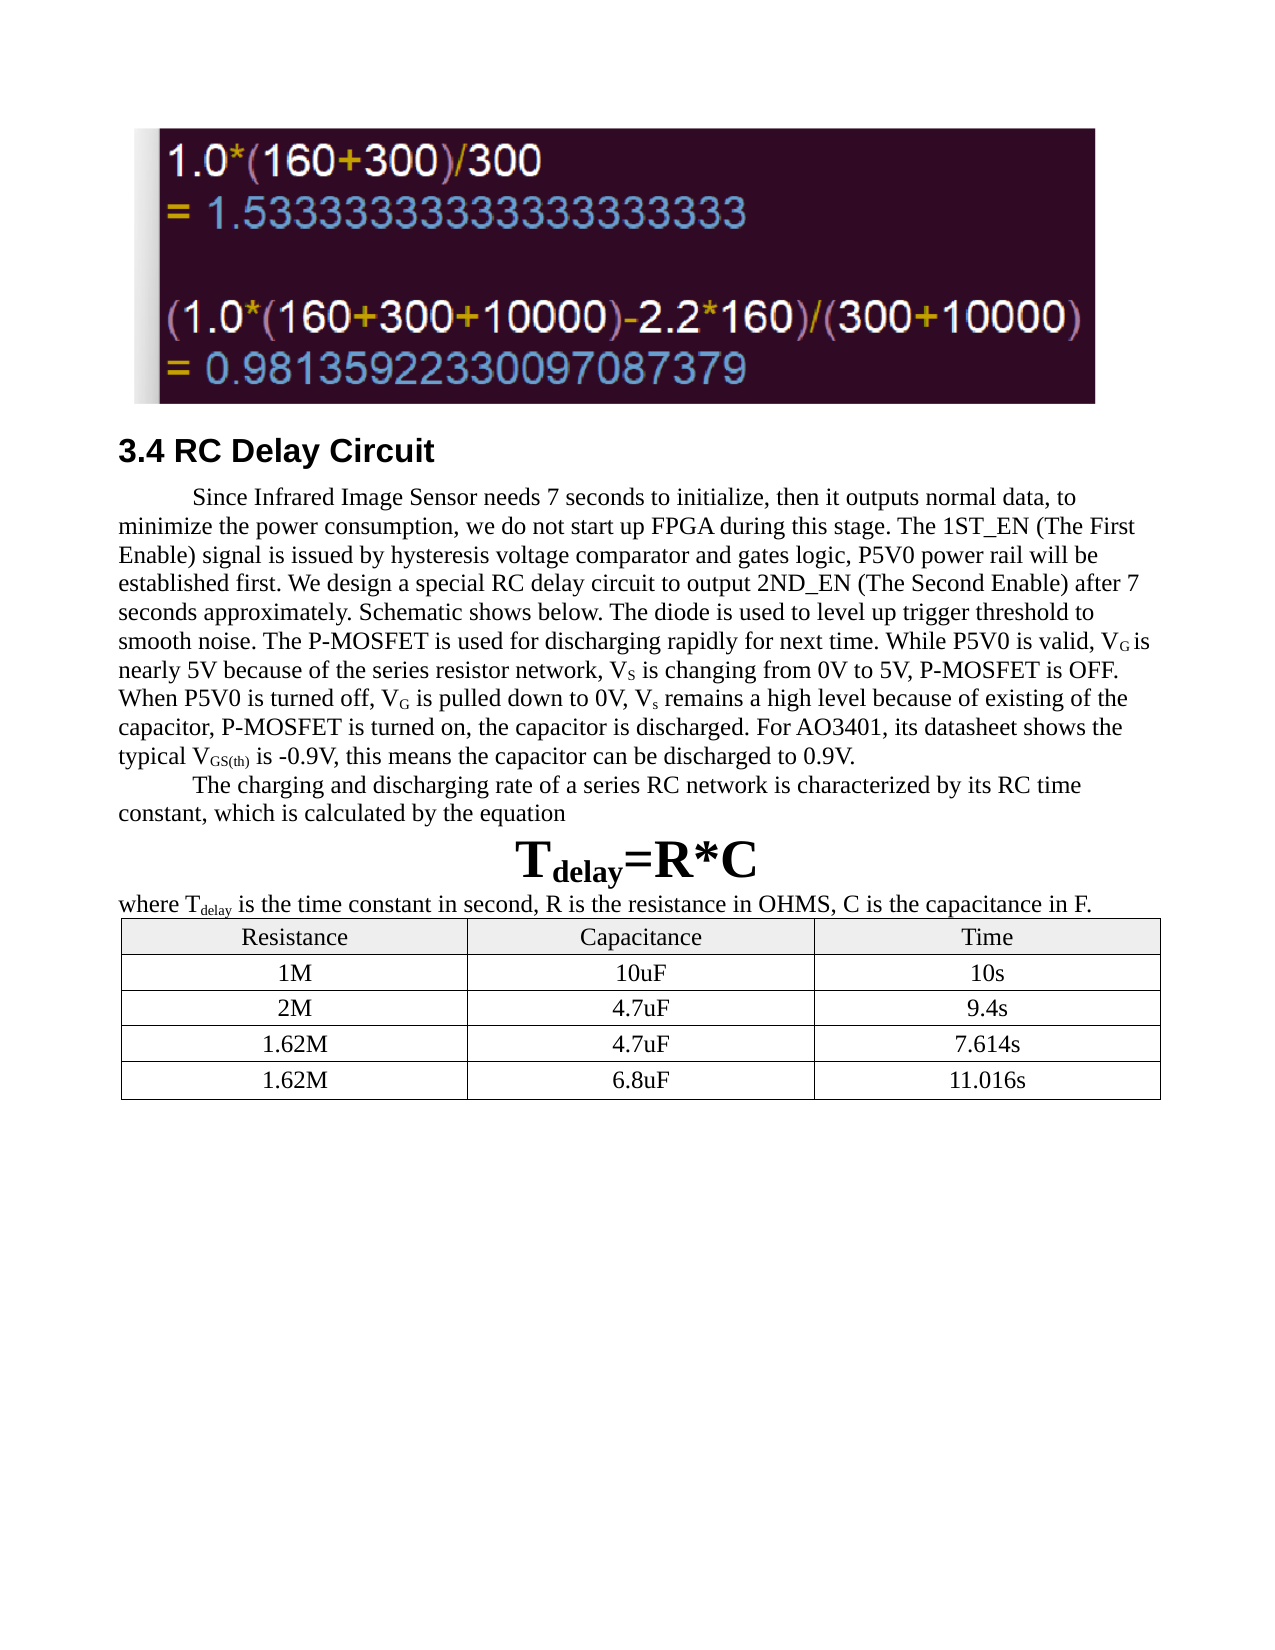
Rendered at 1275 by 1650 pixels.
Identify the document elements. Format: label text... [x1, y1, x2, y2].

table_cell 1.62M [122, 1062, 467, 1099]
text The charging and discharging rate of a series RC network is characterized by its RC time constant, which is calculated by the equation [118, 770, 1157, 827]
table_cell 7.614s [815, 1026, 1160, 1061]
table_cell 4.7uF [468, 991, 814, 1025]
text Tdelay=R*C [118, 827, 1157, 889]
table_cell 4.7uF [468, 1026, 814, 1061]
table_cell 9.4s [815, 991, 1160, 1025]
table_cell 1M [122, 955, 467, 989]
text where Tdelay is the time constant in second, R is the resistance in OHMS, C is the capacitance in F. [118, 889, 1157, 918]
table_cell 1.62M [122, 1026, 467, 1061]
text Since Infrared Image Sensor needs 7 seconds to initialize, then it outputs normal data, to minimize the power consumption, we do not start up FPGA during this stage. The 1ST_EN (The First Enable) signal is issued by hysteresis voltage comparator and gates logic, P5V0 power rail will be established first. We design a special RC delay circuit to output 2ND_EN (The Second Enable) after 7 seconds approximately. Schematic shows below. The diode is used to level up trigger threshold to smooth noise. The P-MOSFET is used for discharging rapidly for next time. While P5V0 is valid, VG is nearly 5V because of the series resistor network, VS is changing from 0V to 5V, P-MOSFET is OFF. When P5V0 is turned off, VG is pulled down to 0V, Vs remains a high level because of existing of the capacitor, P-MOSFET is turned on, the capacitor is discharged. For AO3401, its datasheet shows the typical VGS(th) is -0.9V, this means the capacitor can be discharged to 0.9V. [118, 482, 1157, 770]
table_cell 10uF [468, 955, 814, 989]
table_cell 11.016s [815, 1062, 1160, 1099]
table_cell 10s [815, 955, 1160, 989]
table_header Resistance [122, 919, 467, 954]
table_cell 2M [122, 991, 467, 1025]
table_header Time [815, 919, 1160, 954]
table_header Capacitance [468, 919, 814, 954]
table_cell 6.8uF [468, 1062, 814, 1099]
subtitle 3.4 RC Delay Circuit [118, 431, 1157, 470]
picture [118, 118, 1157, 411]
